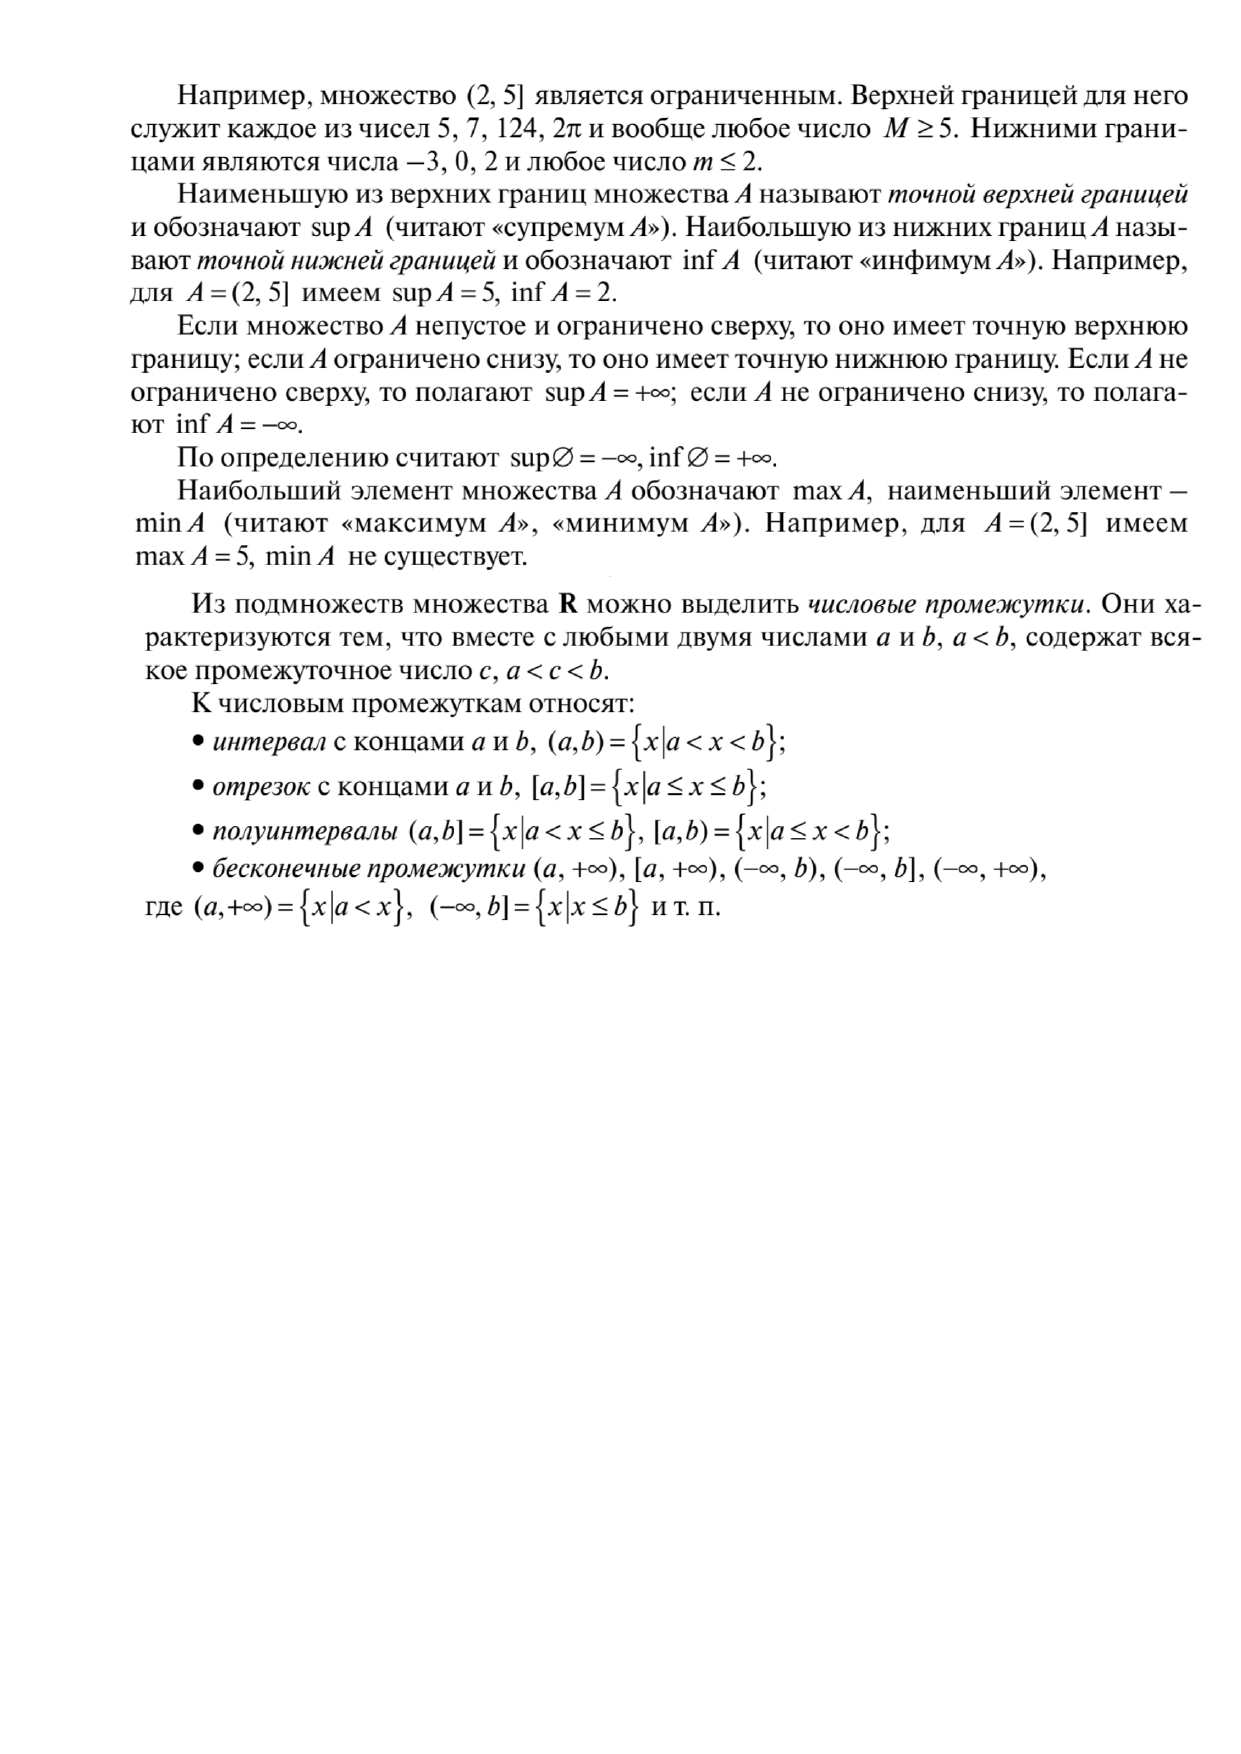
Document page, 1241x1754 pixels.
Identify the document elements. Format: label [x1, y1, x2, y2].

picture [119, 75, 1210, 929]
